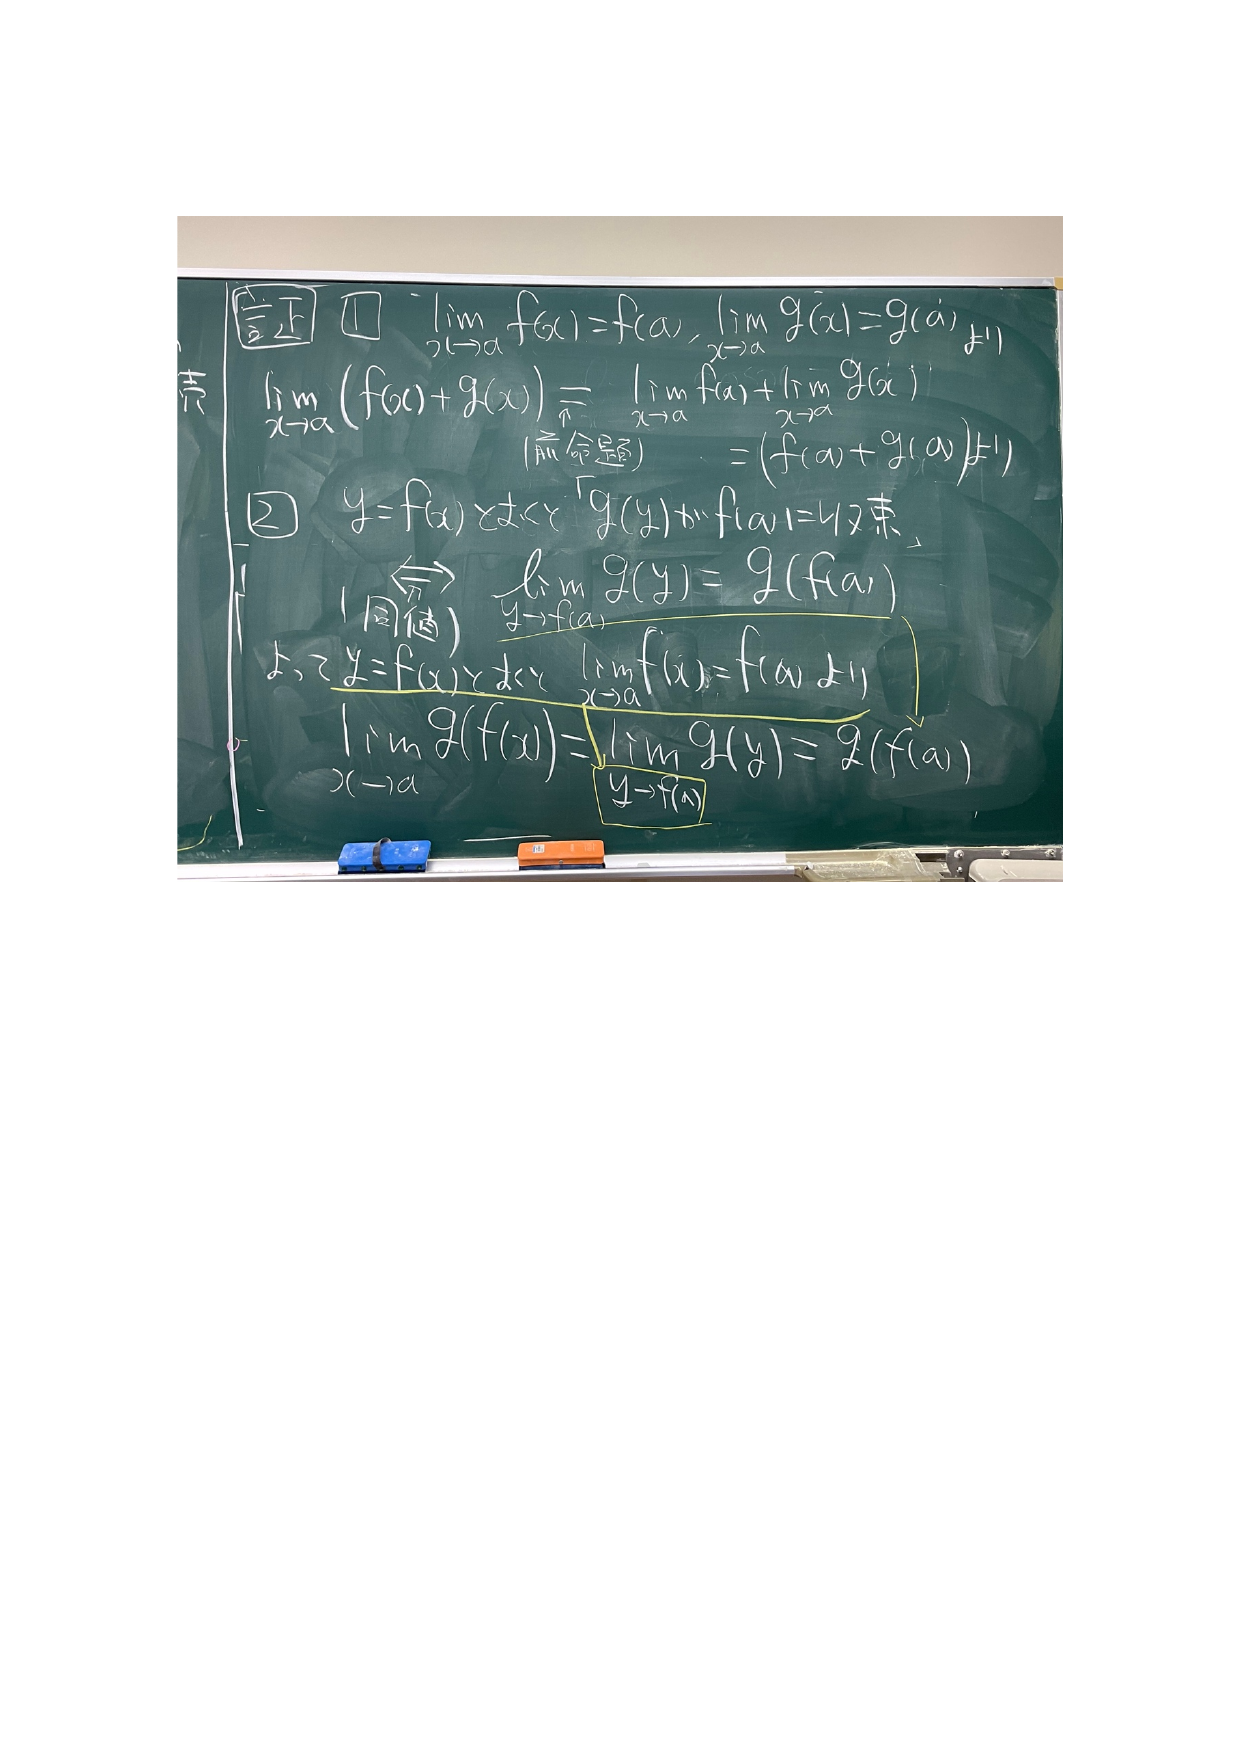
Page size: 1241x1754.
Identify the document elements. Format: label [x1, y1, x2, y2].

picture [177, 216, 1063, 882]
